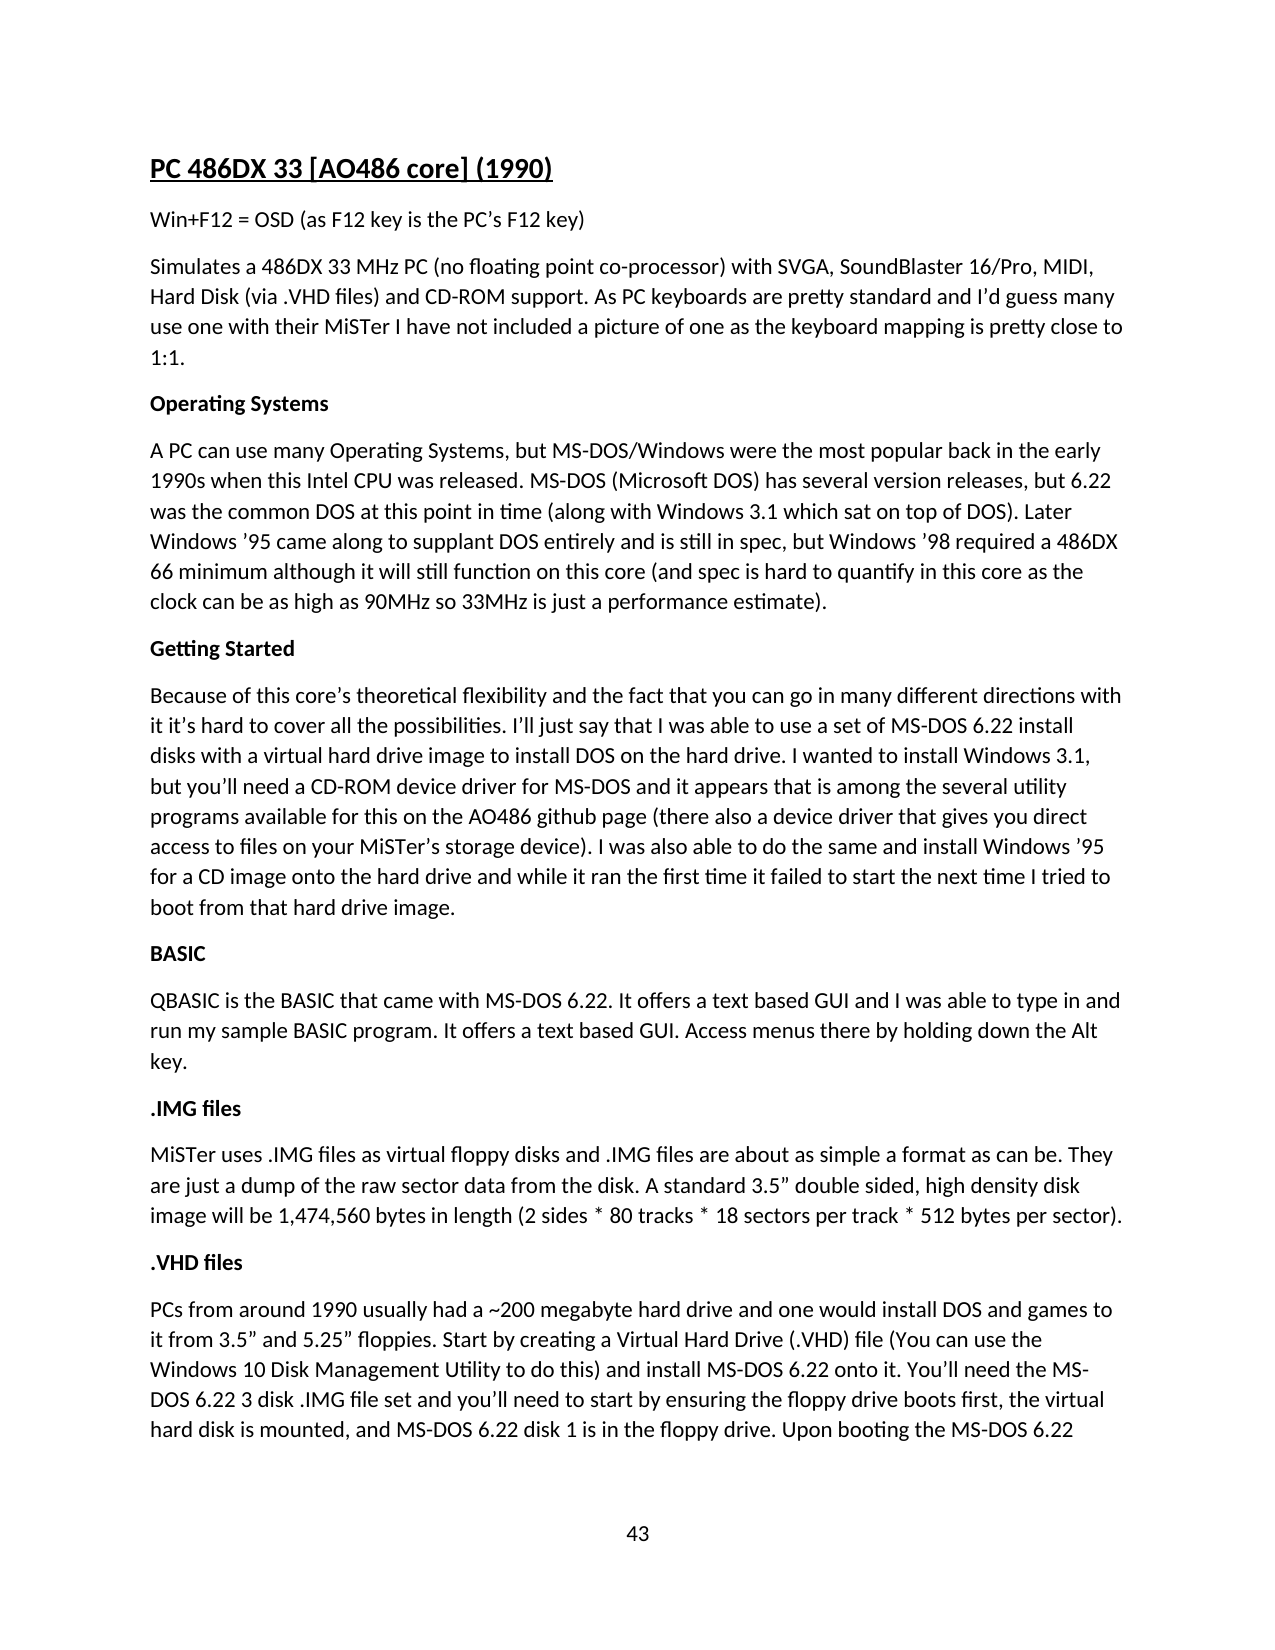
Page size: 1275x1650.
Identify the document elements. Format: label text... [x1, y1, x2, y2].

text .IMG files [150, 1094, 1125, 1122]
text Win+F12 = OSD (as F12 key is the PC’s F12 key) [150, 205, 1125, 233]
text A PC can use many Operating Systems, but MS-DOS/Windows were the most popular back in the early 1990s when this Intel CPU was released. MS-DOS (Microsoft DOS) has several version releases, but 6.22 was the common DOS at this point in time (along with Windows 3.1 which sat on top of DOS). Later Windows ’95 came along to supplant DOS entirely and is still in spec, but Windows ’98 required a 486DX 66 minimum although it will still function on this core (and spec is hard to quantify in this core as the clock can be as high as 90MHz so 33MHz is just a performance estimate). [150, 436, 1125, 615]
text QBASIC is the BASIC that came with MS-DOS 6.22. It offers a text based GUI and I was able to type in and run my sample BASIC program. It offers a text based GUI. Access menus there by holding down the Alt key. [150, 986, 1125, 1075]
text Simulates a 486DX 33 MHz PC (no floating point co-processor) with SVGA, SoundBlaster 16/Pro, MIDI, Hard Disk (via .VHD files) and CD-ROM support. As PC keyboards are pretty standard and I’d guess many use one with their MiSTer I have not included a picture of one as the keyboard mapping is pretty close to 1:1. [150, 252, 1125, 371]
text Getting Started [150, 634, 1125, 662]
text .VHD files [150, 1248, 1125, 1276]
text BASIC [150, 939, 1125, 967]
text PC 486DX 33 [AO486 core] (1990) [150, 150, 1125, 186]
text Operating Systems [150, 389, 1125, 417]
text Because of this core’s theoretical flexibility and the fact that you can go in many different directions with it it’s hard to cover all the possibilities. I’ll just say that I was able to use a set of MS-DOS 6.22 install disks with a virtual hard drive image to install DOS on the hard drive. I wanted to install Windows 3.1, but you’ll need a CD-ROM device driver for MS-DOS and it appears that is among the several utility programs available for this on the AO486 github page (there also a device driver that gives you direct access to files on your MiSTer’s storage device). I was also able to do the same and install Windows ’95 for a CD image onto the hard drive and while it ran the first time it failed to start the next time I tried to boot from that hard drive image. [150, 681, 1125, 921]
text MiSTer uses .IMG files as virtual floppy disks and .IMG files are about as simple a format as can be. They are just a dump of the raw sector data from the disk. A standard 3.5” double sided, high density disk image will be 1,474,560 bytes in length (2 sides * 80 tracks * 18 sectors per track * 512 bytes per sector). [150, 1141, 1125, 1229]
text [150, 1295, 1125, 1443]
